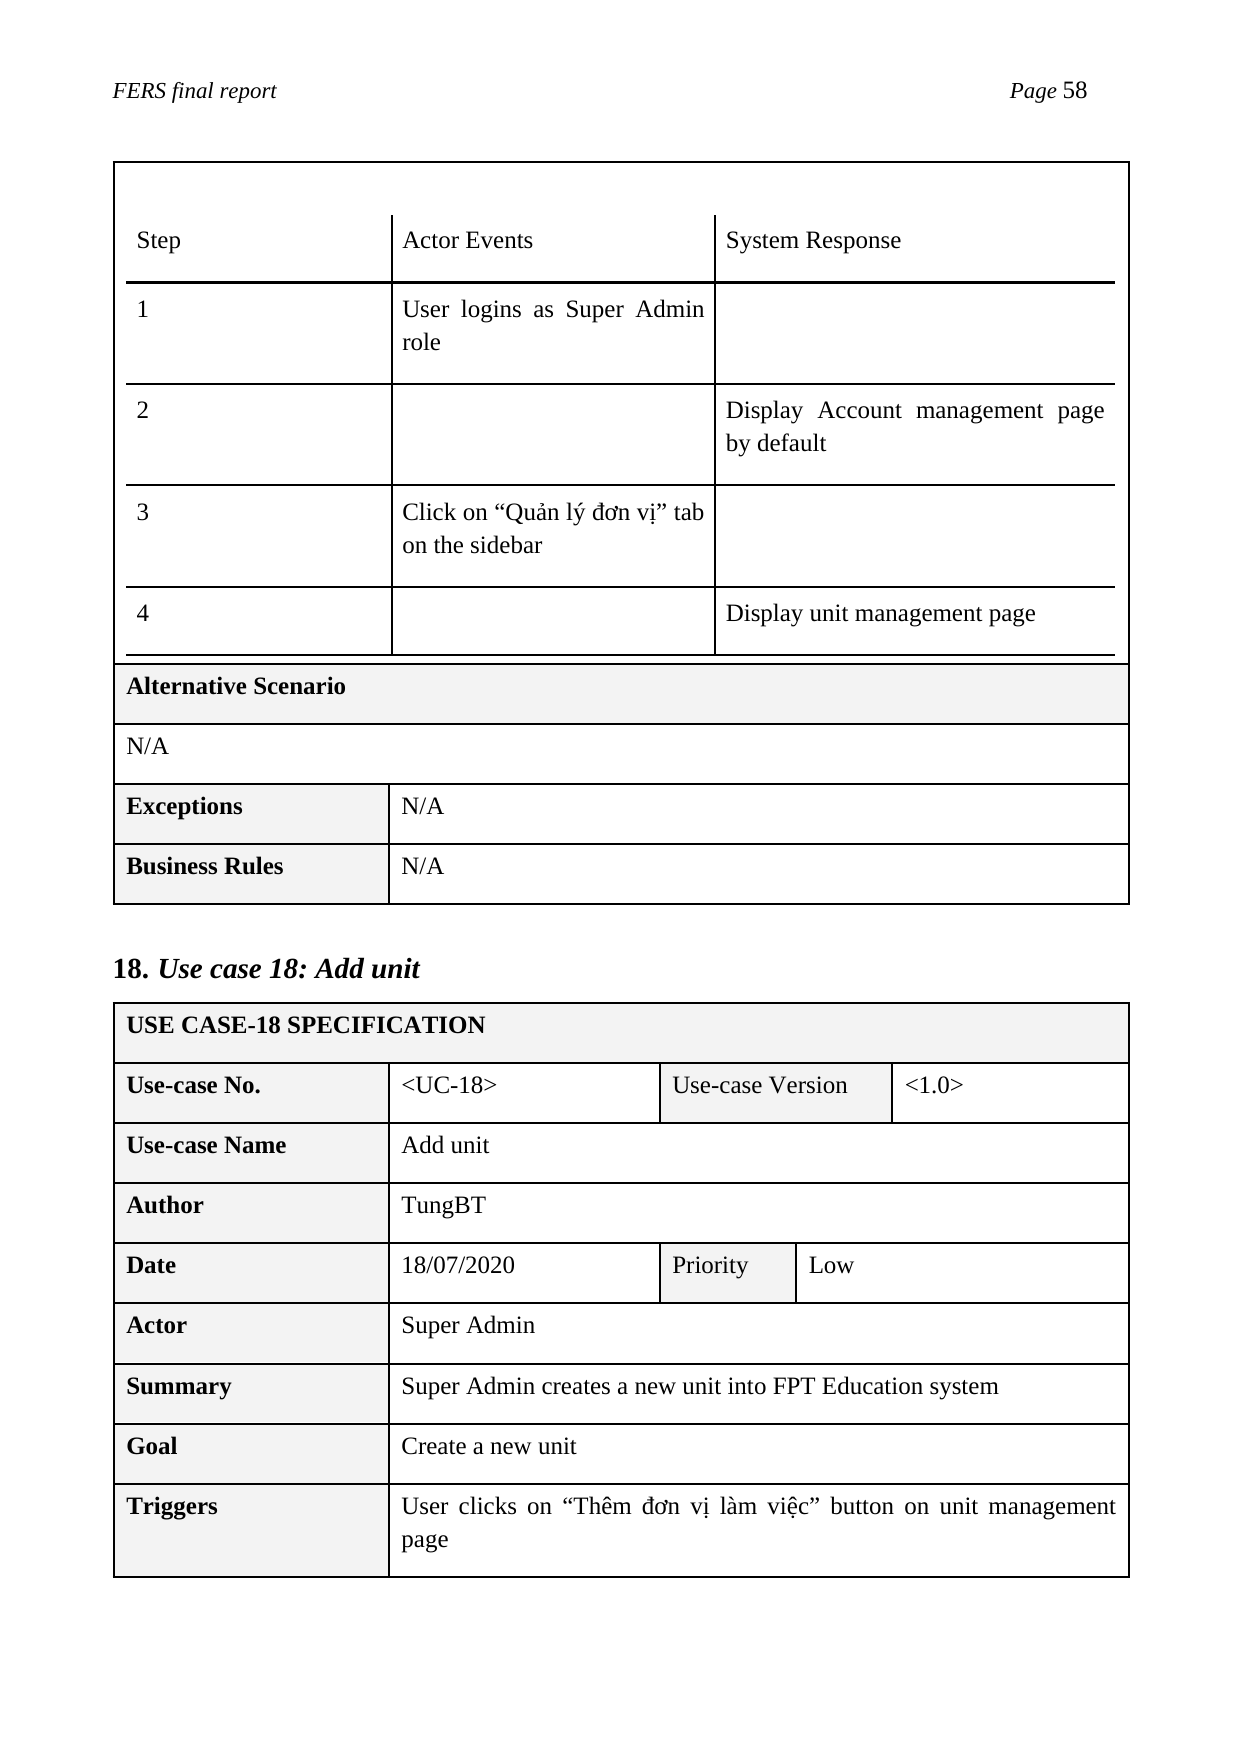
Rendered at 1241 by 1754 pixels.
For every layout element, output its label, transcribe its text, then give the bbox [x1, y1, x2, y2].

table_cell Summary [115, 1365, 388, 1422]
table_cell Low [797, 1244, 1128, 1302]
table_cell Priority [661, 1244, 795, 1302]
table_cell Super Admin [390, 1304, 1128, 1362]
table_cell Use-case Name [115, 1124, 388, 1182]
table_cell <1.0> [893, 1064, 1128, 1122]
table_cell Date [115, 1244, 388, 1302]
table_cell <UC-18> [390, 1064, 659, 1122]
table_cell Actor [115, 1304, 388, 1362]
table_cell Business Rules [115, 845, 388, 903]
table_cell TungBT [390, 1184, 1128, 1242]
table_cell Super Admin creates a new unit into FPT Education system [390, 1365, 1128, 1422]
table_cell Triggers [115, 1485, 388, 1576]
table_cell Alternative Scenario [115, 665, 1128, 723]
subtitle Use case 18: Add unit [112, 951, 1128, 984]
table_cell 18/07/2020 [390, 1244, 659, 1302]
table_cell Add unit [390, 1124, 1128, 1182]
table_cell Goal [115, 1425, 388, 1483]
table_cell [115, 163, 1128, 663]
table_header USE CASE-18 SPECIFICATION [115, 1004, 1128, 1062]
table_cell N/A [390, 785, 1128, 843]
table_cell N/A [115, 725, 1128, 783]
table_cell User clicks on “Thêm đơn vị làm việc” button on unit management page [390, 1485, 1128, 1576]
table_cell Author [115, 1184, 388, 1242]
table_cell Exceptions [115, 785, 388, 843]
table_cell N/A [390, 845, 1128, 903]
table_cell Use-case No. [115, 1064, 388, 1122]
table_cell Create a new unit [390, 1425, 1128, 1483]
table_cell Use-case Version [661, 1064, 891, 1122]
